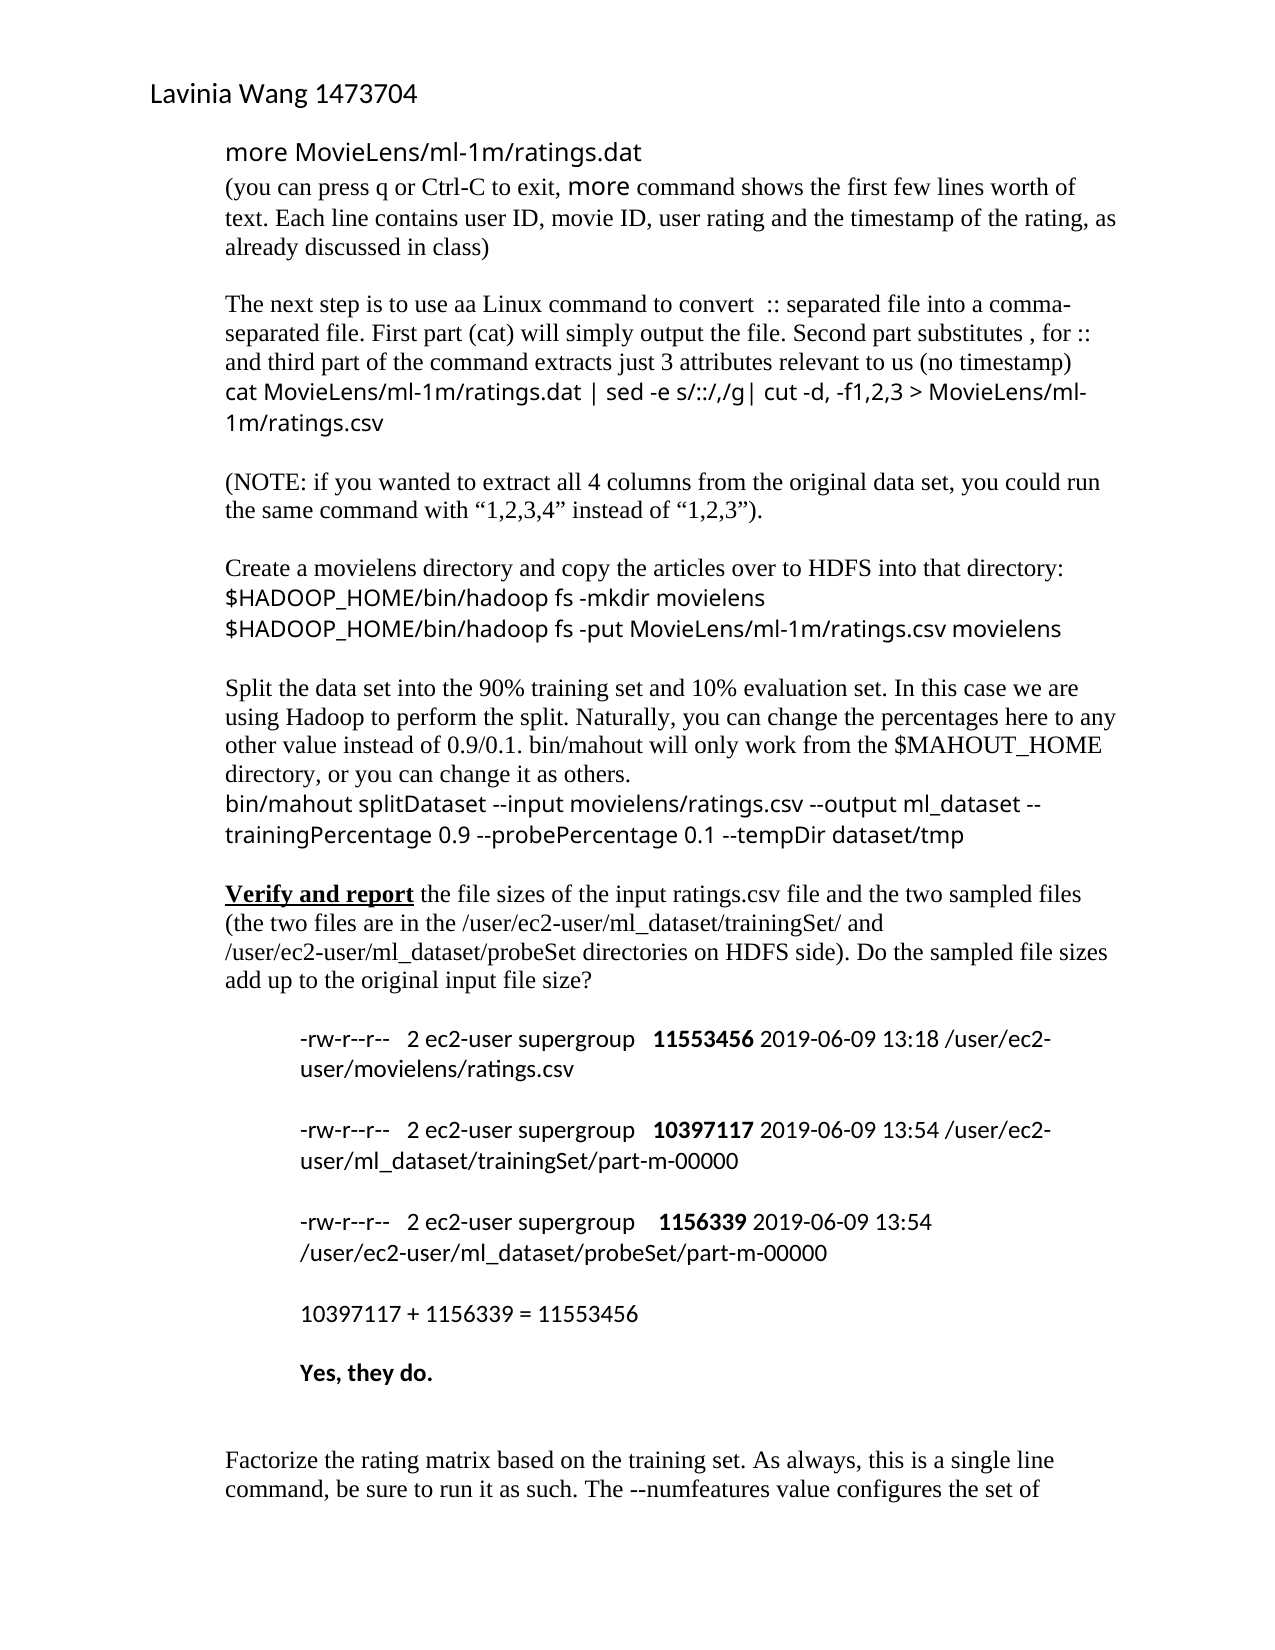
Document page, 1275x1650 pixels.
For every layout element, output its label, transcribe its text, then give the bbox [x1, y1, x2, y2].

text Split the data set into the 90% training set and 10% evaluation set. In this case we are using Hadoop to perform the split. Naturally, you can change the percentages here to any other value instead of 0.9/0.1. bin/mahout will only work from the $MAHOUT_HOME directory, or you can change it as others. [225, 673, 1125, 788]
text Yes, they do. [300, 1357, 1125, 1388]
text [225, 1445, 1125, 1503]
text The next step is to use aa Linux command to convert :: separated file into a comma-separated file. First part (cat) will simply output the file. Second part substitutes , for :: and third part of the command extracts just 3 attributes relevant to us (no timestamp) [225, 289, 1125, 376]
text -rw-r--r-- 2 ec2-user supergroup 10397117 2019-06-09 13:54 /user/ec2-user/ml_dataset/trainingSet/part-m-00000 [300, 1115, 1125, 1176]
text (NOTE: if you wanted to extract all 4 columns from the original data set, you could run the same command with “1,2,3,4” instead of “1,2,3”). [225, 467, 1125, 524]
text 10397117 + 1156339 = 11553456 [300, 1298, 1125, 1328]
text Verify and report the file sizes of the input ratings.csv file and the two sampled files (the two files are in the /user/ec2-user/ml_dataset/trainingSet/ and /user/ec2-user/ml_dataset/probeSet directories on HDFS side). Do the sampled file sizes add up to the original input file size? [225, 879, 1125, 994]
text -rw-r--r-- 2 ec2-user supergroup 11553456 2019-06-09 13:18 /user/ec2-user/movielens/ratings.csv [300, 1023, 1125, 1084]
text $HADOOP_HOME/bin/hadoop fs -put MovieLens/ml-1m/ratings.csv movielens [225, 613, 1125, 644]
text cat MovieLens/ml-1m/ratings.dat | sed -e s/::/,/g| cut -d, -f1,2,3 > MovieLens/ml-1m/ratings.csv [225, 376, 1125, 438]
text bin/mahout splitDataset --input movielens/ratings.csv --output ml_dataset --trainingPercentage 0.9 --probePercentage 0.1 --tempDir dataset/tmp [225, 788, 1125, 851]
text Create a movielens directory and copy the articles over to HDFS into that directory: [225, 553, 1125, 582]
text (you can press q or Ctrl-C to exit, more command shows the first few lines worth of text. Each line contains user ID, movie ID, user rating and the timestamp of the rating, as already discussed in class) [225, 169, 1125, 261]
text $HADOOP_HOME/bin/hadoop fs -mkdir movielens [225, 582, 1125, 613]
text -rw-r--r-- 2 ec2-user supergroup 1156339 2019-06-09 13:54 /user/ec2-user/ml_dataset/probeSet/part-m-00000 [300, 1206, 1125, 1267]
text more MovieLens/ml-1m/ratings.dat [225, 135, 1125, 169]
